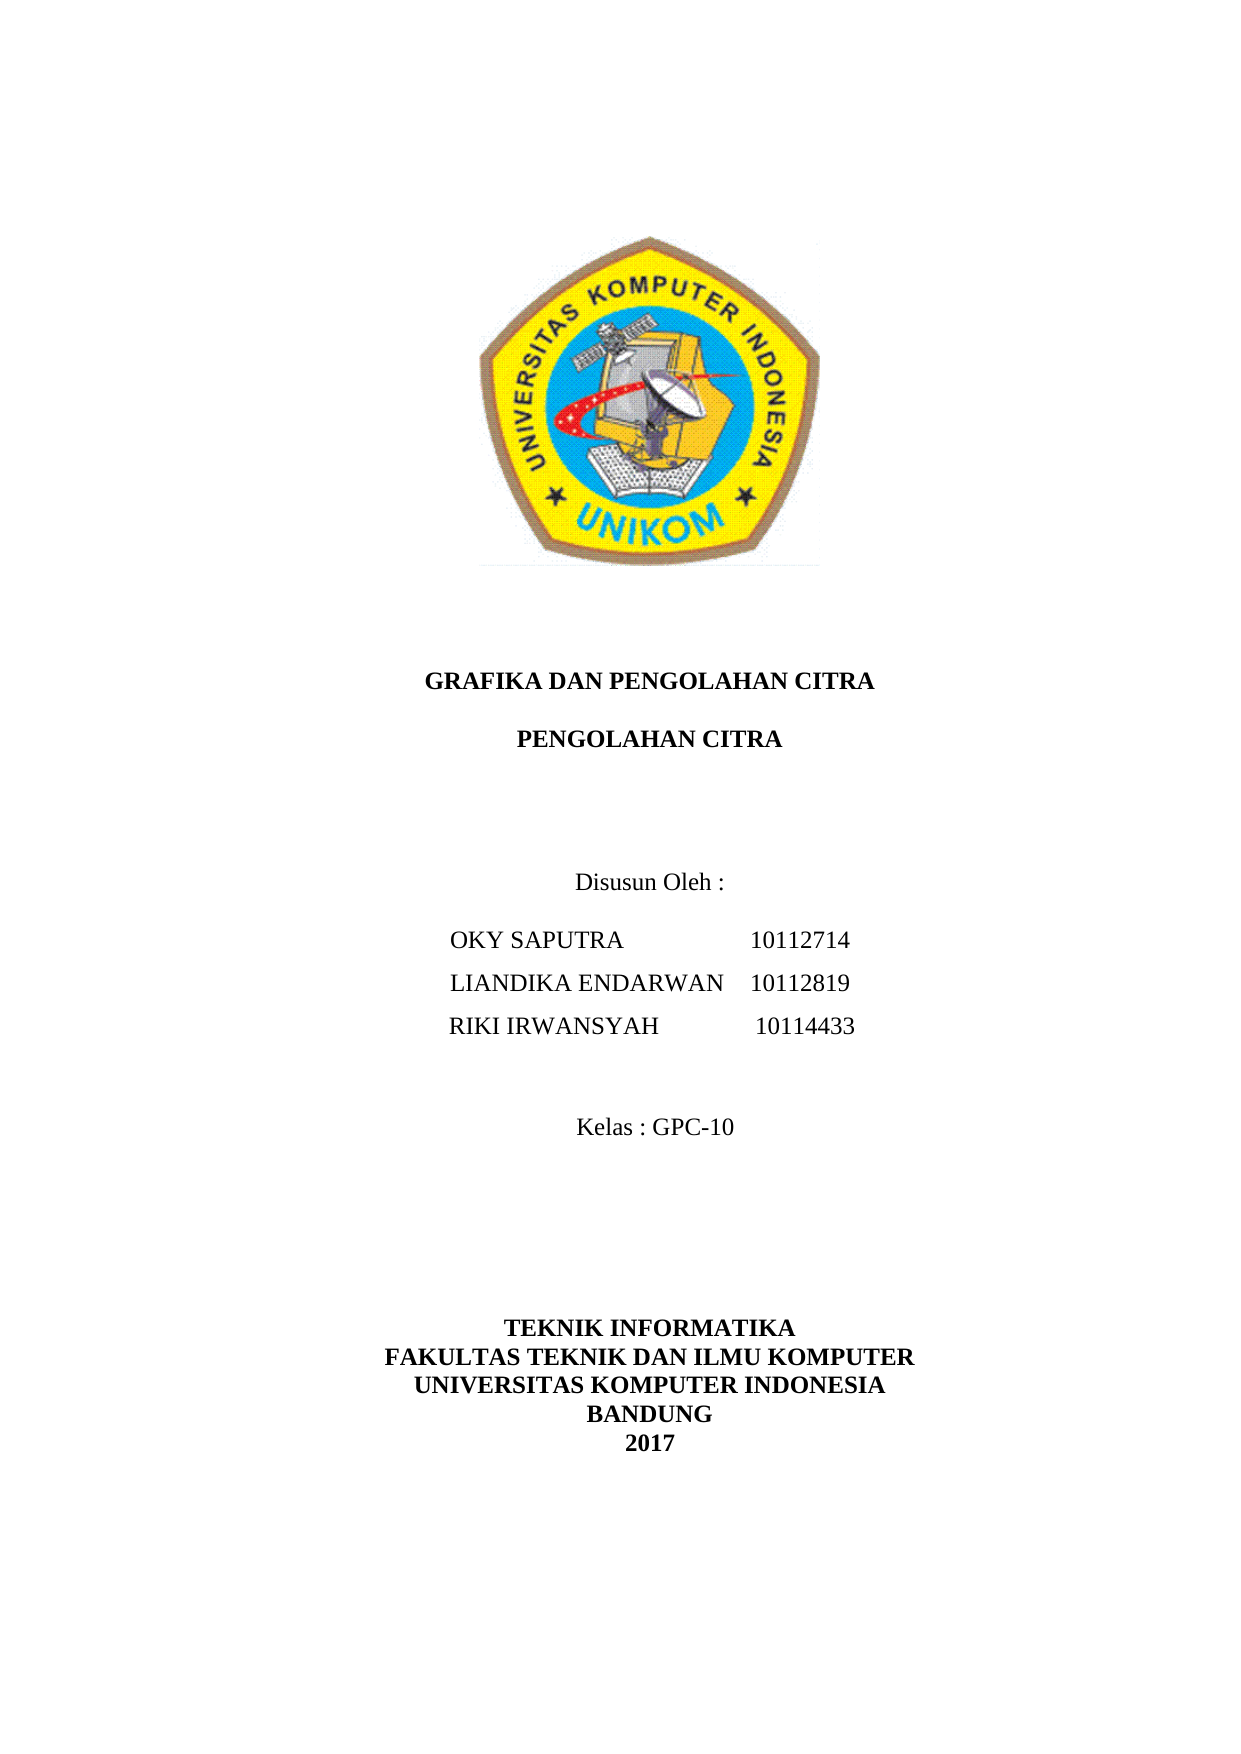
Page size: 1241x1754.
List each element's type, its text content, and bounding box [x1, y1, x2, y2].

text BANDUNG [236, 1399, 1063, 1428]
text PENGOLAHAN CITRA [236, 724, 1063, 752]
text RIKI IRWANSYAH 10114433 [386, 1011, 1063, 1040]
text Disusun Oleh : [236, 867, 1063, 896]
text UNIVERSITAS KOMPUTER INDONESIA [236, 1371, 1063, 1399]
text GRAFIKA DAN PENGOLAHAN CITRA [236, 666, 1063, 695]
text LIANDIKA ENDARWAN 10112819 [236, 968, 1063, 997]
text TEKNIK INFORMATIKA [236, 1313, 1063, 1342]
text FAKULTAS TEKNIK DAN ILMU KOMPUTER [236, 1342, 1063, 1371]
text 2017 [236, 1428, 1063, 1457]
picture [479, 236, 820, 566]
text OKY SAPUTRA 10112714 [236, 925, 1063, 954]
text Kelas : GPC-10 [576, 1112, 1063, 1141]
